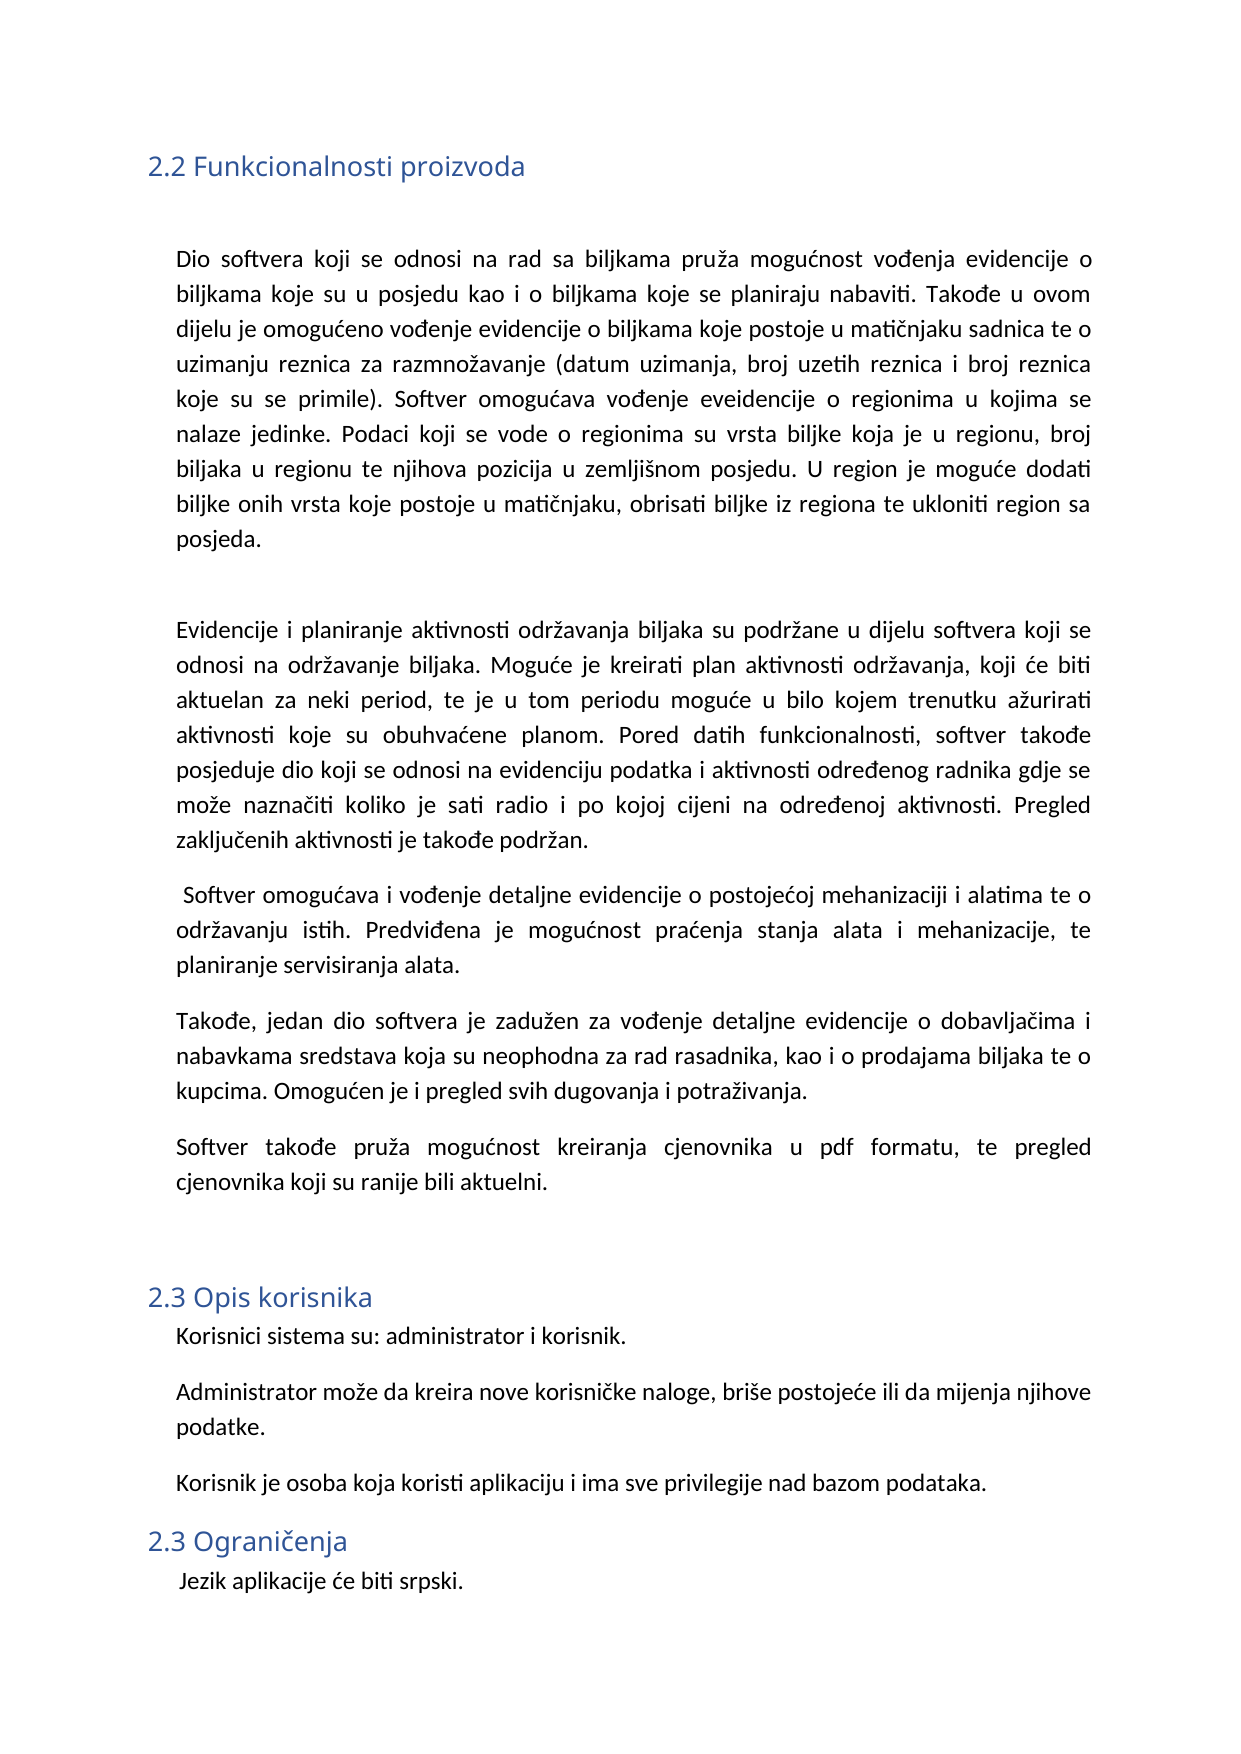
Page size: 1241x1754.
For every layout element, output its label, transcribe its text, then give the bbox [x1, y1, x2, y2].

text Jezik aplikacije će biti srpski. [176, 1565, 1093, 1596]
text Korisnik je osoba koja koristi aplikaciju i ima sve privilegije nad bazom podataka. [176, 1467, 1093, 1498]
text Korisnici sistema su: administrator i korisnik. [176, 1320, 1093, 1351]
text Dio softvera koji se odnosi na rad sa biljkama pruža mogućnost vođenja evidencije o biljkama koje su u posjedu kao i o biljkama koje se planiraju nabaviti. Takođe u ovom dijelu je omogućeno vođenje evidencije o biljkama koje postoje u matičnjaku sadnica te o uzimanju reznica za razmnožavanje (datum uzimanja, broj uzetih reznica i broj reznica koje su se primile). Softver omogućava vođenje eveidencije o regionima u kojima se nalaze jedinke. Podaci koji se vode o regionima su vrsta biljke koja je u regionu, broj biljaka u regionu te njihova pozicija u zemljišnom posjedu. U region je moguće dodati biljke onih vrsta koje postoje u matičnjaku, obrisati biljke iz regiona te ukloniti region sa posjeda. [176, 243, 1093, 553]
text Administrator može da kreira nove korisničke naloge, briše postojeće ili da mijenja njihove podatke. [176, 1376, 1093, 1442]
subtitle 2.3 Opis korisnika [148, 1278, 1093, 1315]
subtitle 2.3 Ograničenja [148, 1523, 1093, 1560]
text Softver takođe pruža mogućnost kreiranja cjenovnika u pdf formatu, te pregled cjenovnika koji su ranije bili aktuelni. [176, 1131, 1093, 1197]
text Takođe, jedan dio softvera je zadužen za vođenje detaljne evidencije o dobavljačima i nabavkama sredstava koja su neophodna za rad rasadnika, kao i o prodajama biljaka te o kupcima. Omogućen je i pregled svih dugovanja i potraživanja. [176, 1006, 1093, 1106]
text Evidencije i planiranje aktivnosti održavanja biljaka su podržane u dijelu softvera koji se odnosi na održavanje biljaka. Moguće je kreirati plan aktivnosti održavanja, koji će biti aktuelan za neki period, te je u tom periodu moguće u bilo kojem trenutku ažurirati aktivnosti koje su obuhvaćene planom. Pored datih funkcionalnosti, softver takođe posjeduje dio koji se odnosi na evidenciju podatka i aktivnosti određenog radnika gdje se može naznačiti koliko je sati radio i po kojoj cijeni na određenoj aktivnosti. Pregled zaključenih aktivnosti je takođe podržan. [176, 579, 1093, 854]
text Softver omogućava i vođenje detaljne evidencije o postojećoj mehanizaciji i alatima te o održavanju istih. Predviđena je mogućnost praćenja stanja alata i mehanizacije, te planiranje servisiranja alata. [176, 880, 1093, 980]
subtitle 2.2 Funkcionalnosti proizvoda [148, 148, 1093, 184]
